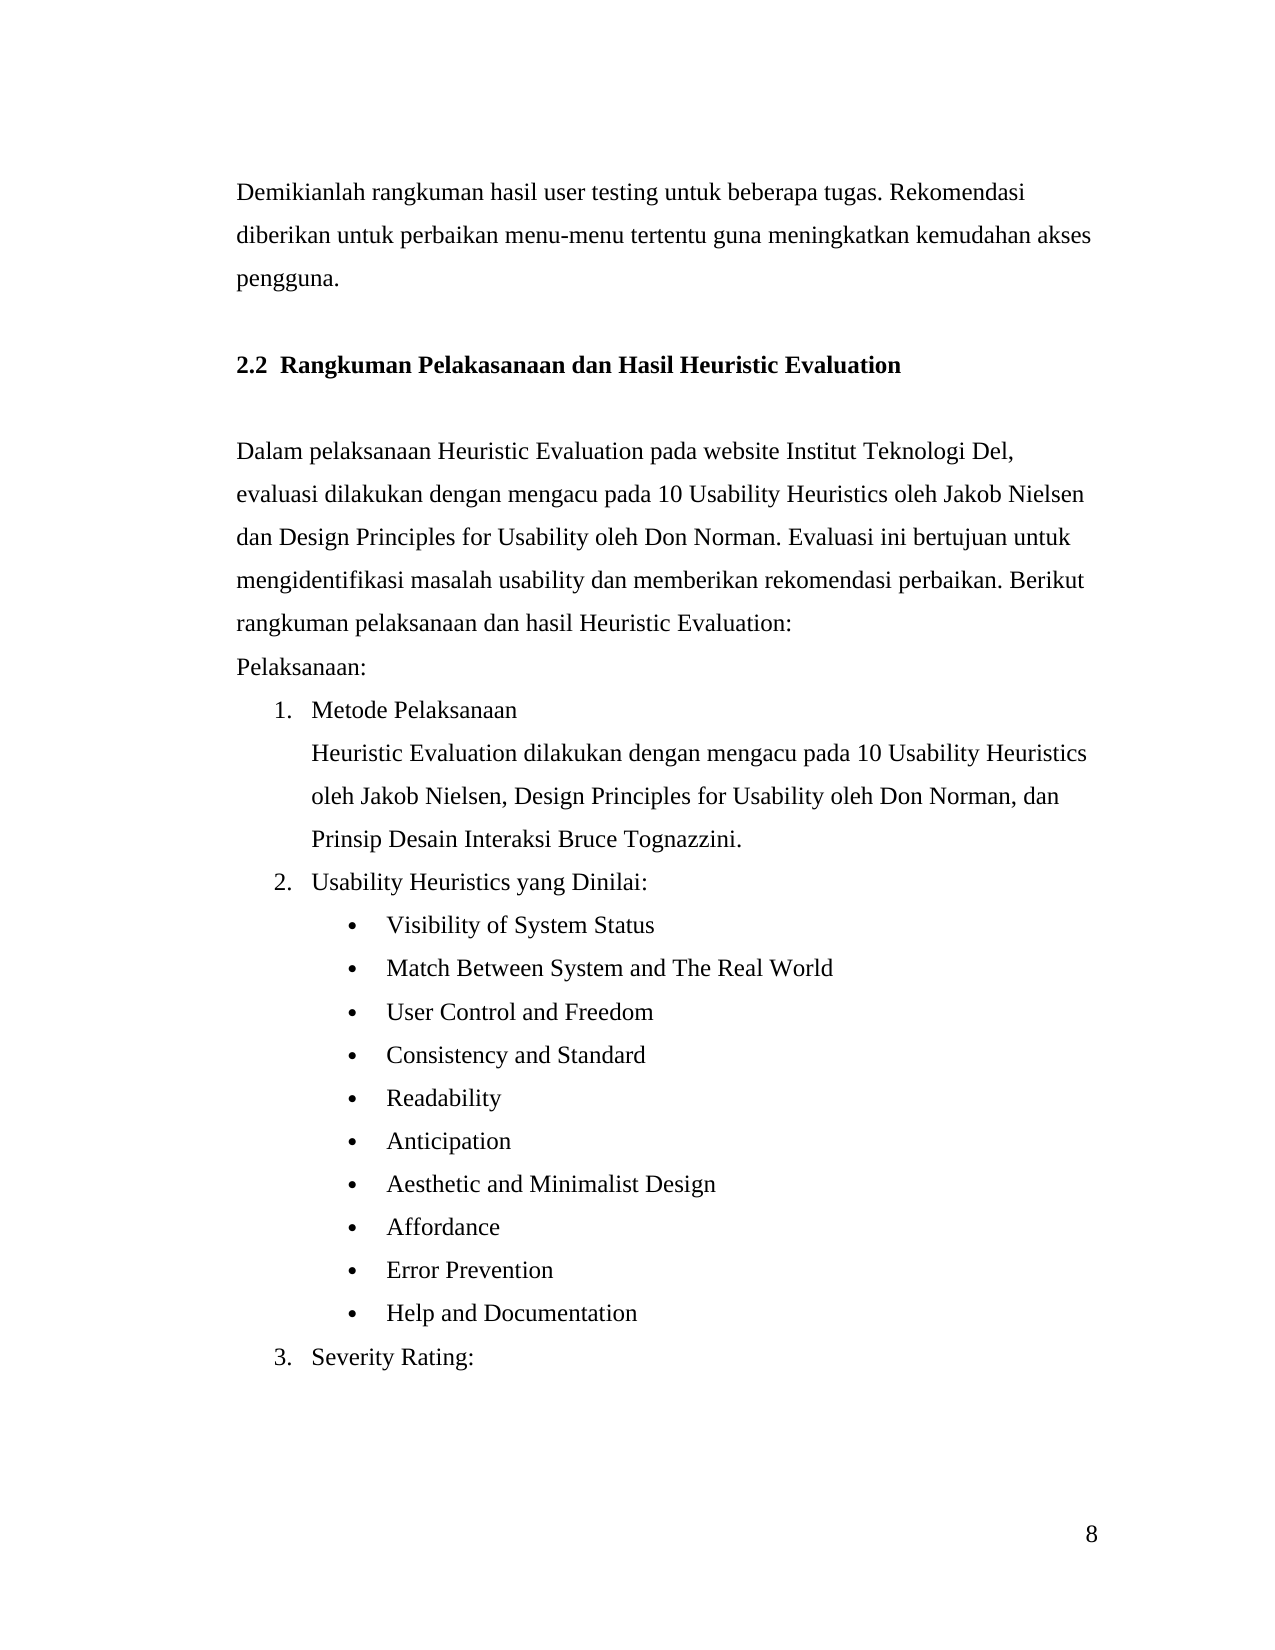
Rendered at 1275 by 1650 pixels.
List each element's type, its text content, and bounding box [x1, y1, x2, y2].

list Metode Pelaksanaan [274, 695, 1098, 723]
list Consistency and Standard [349, 1040, 1098, 1068]
list Match Between System and The Real World [349, 953, 1098, 982]
list Heuristic Evaluation dilakukan dengan mengacu pada 10 Usability Heuristics oleh Jakob Nielsen, Design Principles for Usability oleh Don Norman, dan Prinsip Desain Interaksi Bruce Tognazzini. [311, 738, 1098, 853]
list Visibility of System Status [349, 910, 1098, 939]
list Readability [349, 1083, 1098, 1112]
list Anticipation [349, 1126, 1098, 1155]
list Rangkuman Pelakasanaan dan Hasil Heuristic Evaluation [236, 350, 1098, 378]
list Affordance [349, 1212, 1098, 1241]
list User Control and Freedom [349, 997, 1098, 1025]
text Dalam pelaksanaan Heuristic Evaluation pada website Institut Teknologi Del, evaluasi dilakukan dengan mengacu pada 10 Usability Heuristics oleh Jakob Nielsen dan Design Principles for Usability oleh Don Norman. Evaluasi ini bertujuan untuk mengidentifikasi masalah usability dan memberikan rekomendasi perbaikan. Berikut rangkuman pelaksanaan dan hasil Heuristic Evaluation: [236, 436, 1098, 637]
text Pelaksanaan: [236, 652, 1098, 680]
list Error Prevention [349, 1255, 1098, 1284]
list Aesthetic and Minimalist Design [349, 1169, 1098, 1198]
list Help and Documentation [349, 1298, 1098, 1327]
text Demikianlah rangkuman hasil user testing untuk beberapa tugas. Rekomendasi diberikan untuk perbaikan menu-menu tertentu guna meningkatkan kemudahan akses pengguna. [236, 177, 1098, 292]
list Usability Heuristics yang Dinilai: [274, 867, 1098, 896]
list Severity Rating: [274, 1342, 1098, 1370]
